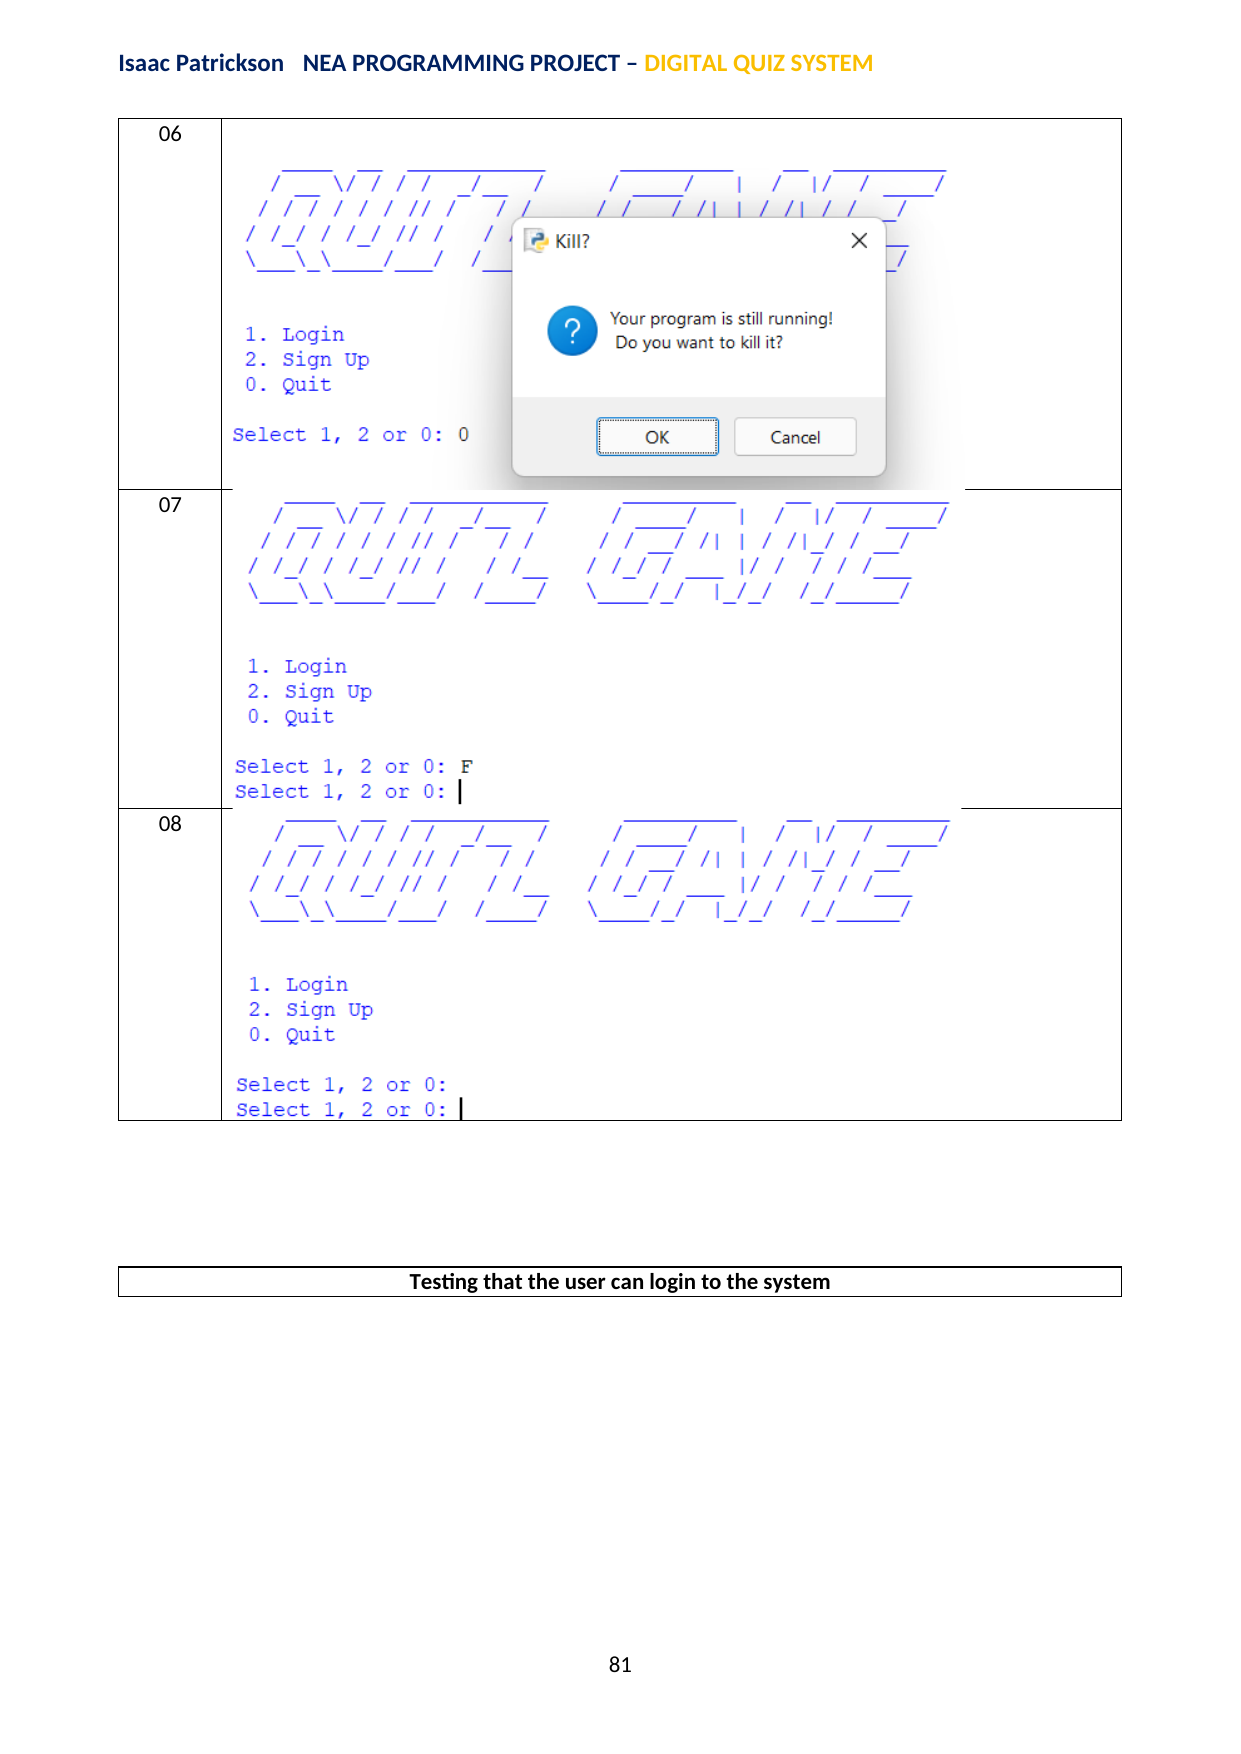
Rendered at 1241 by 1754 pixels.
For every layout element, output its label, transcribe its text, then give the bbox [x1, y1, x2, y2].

table_cell [962, 809, 1121, 1120]
table_cell [974, 490, 1121, 808]
table_header Testing that the user can login to the system [119, 1268, 1121, 1296]
table_cell [222, 809, 232, 1120]
picture [232, 119, 974, 1120]
table_cell [222, 490, 232, 808]
table_cell [966, 119, 1121, 489]
table_cell [222, 119, 232, 489]
table_cell 07 [119, 490, 221, 808]
table_cell 08 [119, 809, 221, 1120]
table_cell 06 [119, 119, 221, 489]
